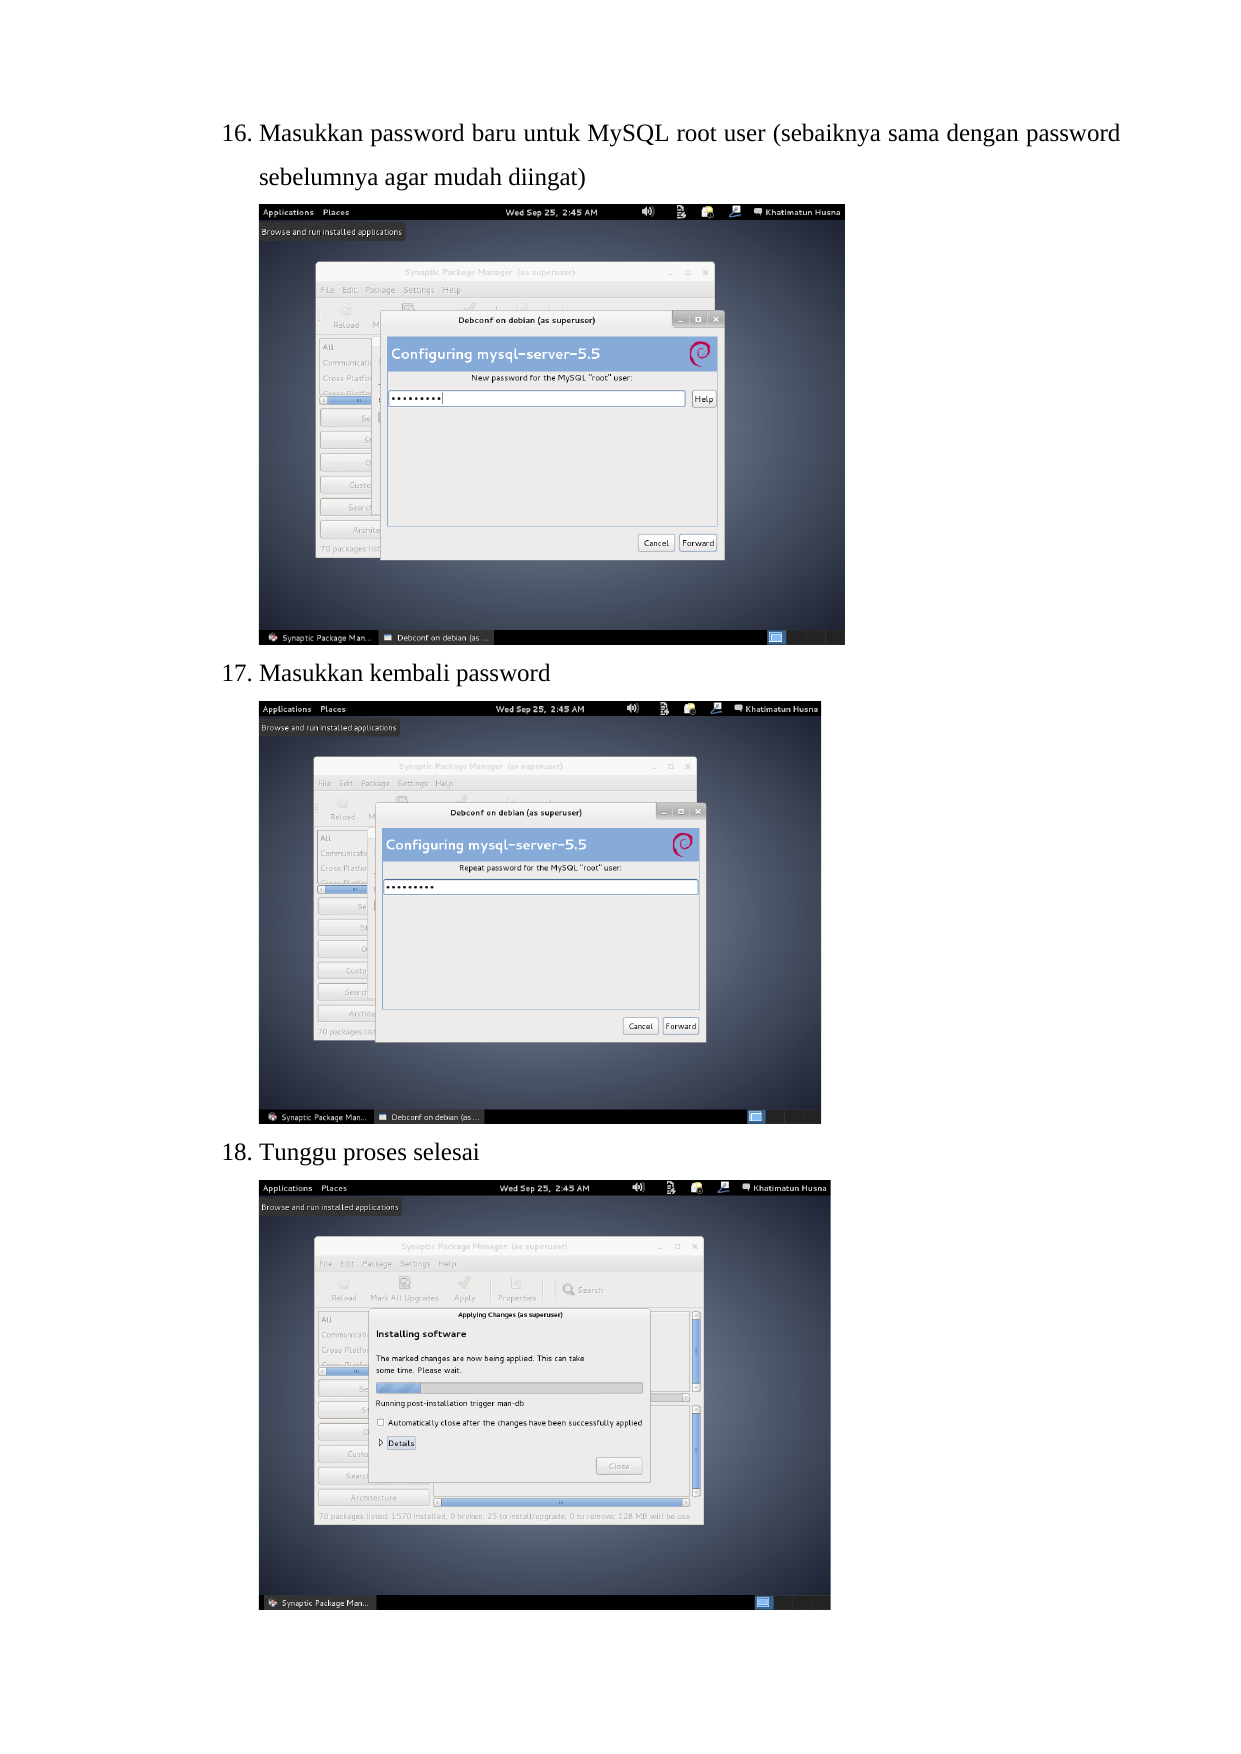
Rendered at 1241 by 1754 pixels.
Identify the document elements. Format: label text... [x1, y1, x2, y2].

list Masukkan password baru untuk MySQL root user (sebaiknya sama dengan password sebelumnya agar mudah diingat) [221, 118, 1122, 190]
picture [258, 204, 845, 645]
picture [258, 1180, 831, 1610]
list Masukkan kembali password [221, 658, 1122, 687]
list Tunggu proses selesai [221, 1137, 1122, 1166]
picture [258, 701, 822, 1124]
